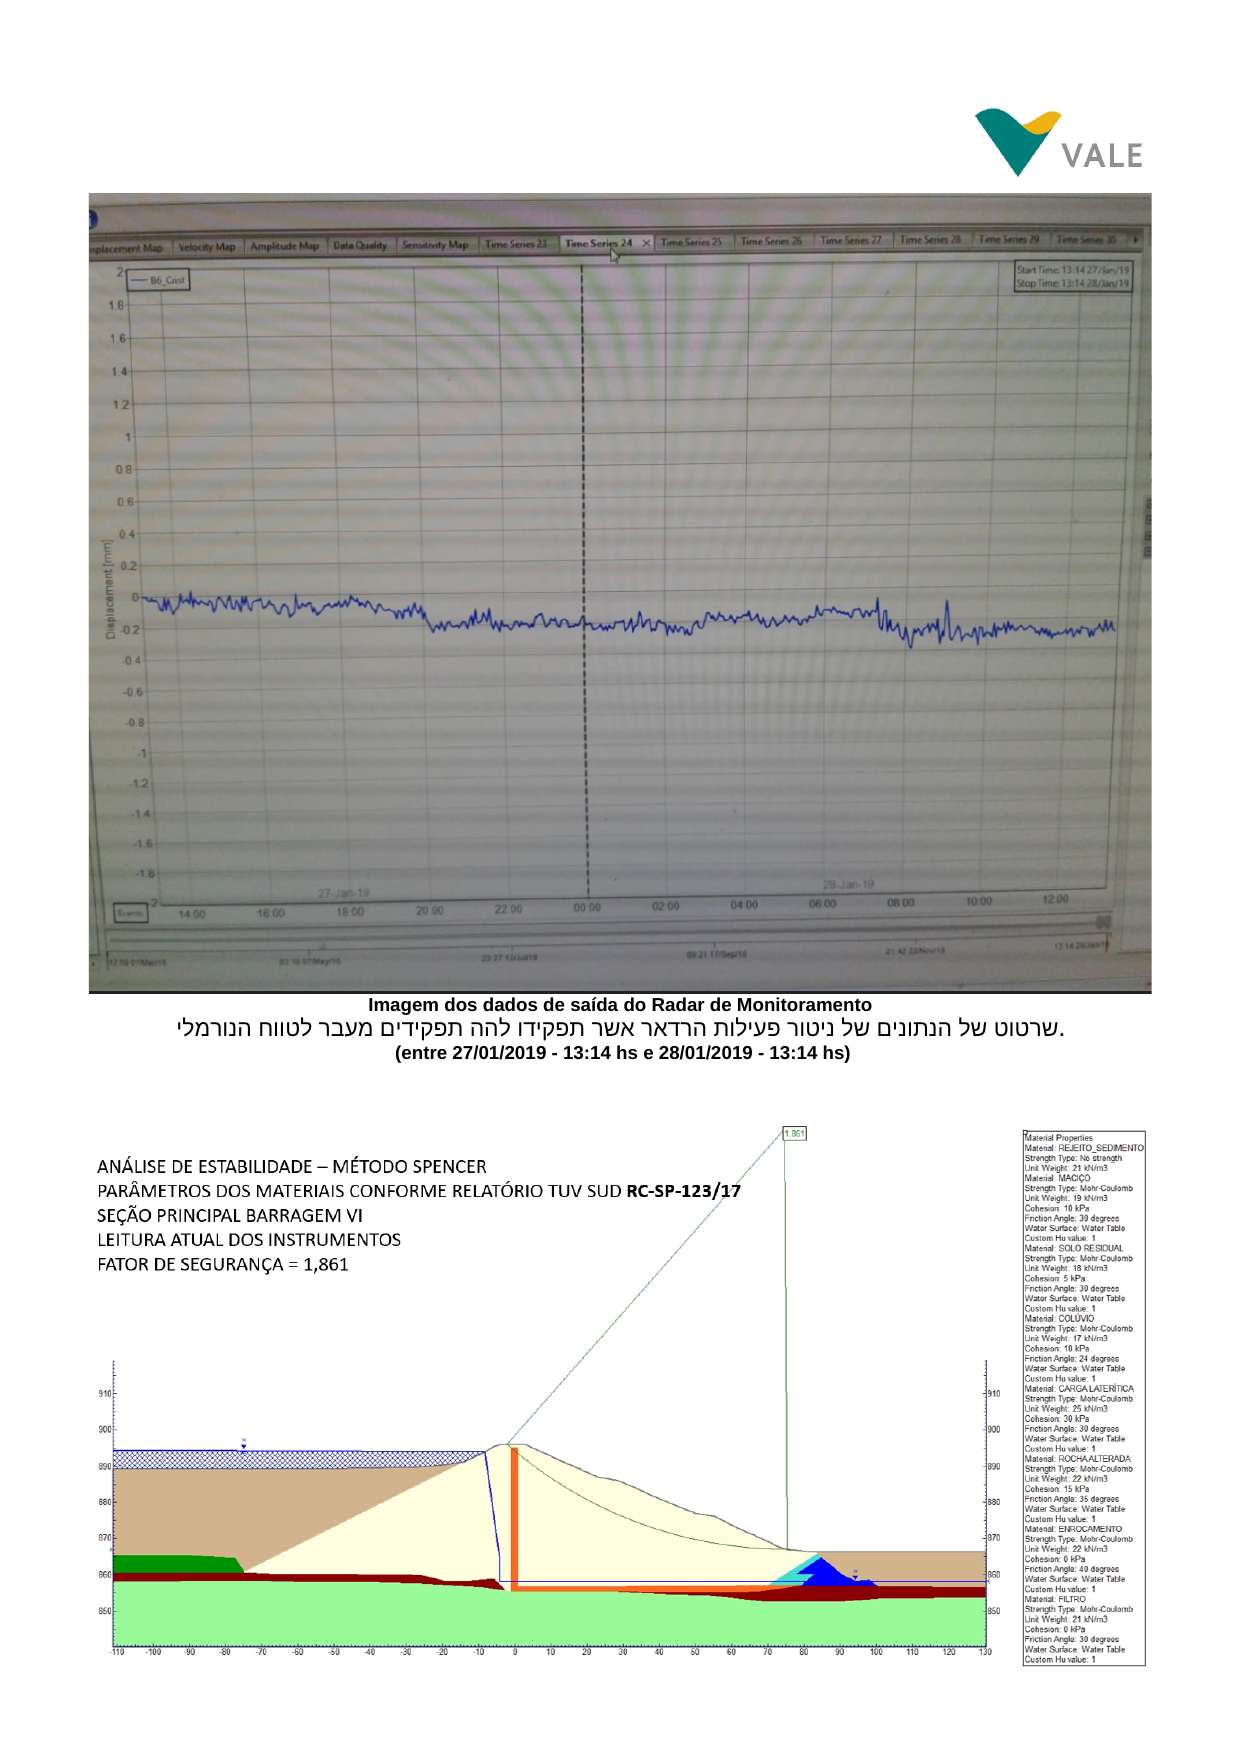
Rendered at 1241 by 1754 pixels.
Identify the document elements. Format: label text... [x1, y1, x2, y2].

text שרטוט של הנתונים של ניטור פעילות הרדאר אשר תפקידו להה תפקידים מעבר לטווח הנורמלי. [89, 1015, 1152, 1042]
text (entre 27/01/2019 - 13:14 hs e 28/01/2019 - 13:14 hs) [89, 1042, 1152, 1063]
text Imagem dos dados de saída do Radar de Monitoramento [89, 994, 1152, 1015]
picture [88, 1111, 1152, 1678]
picture [88, 94, 1152, 994]
